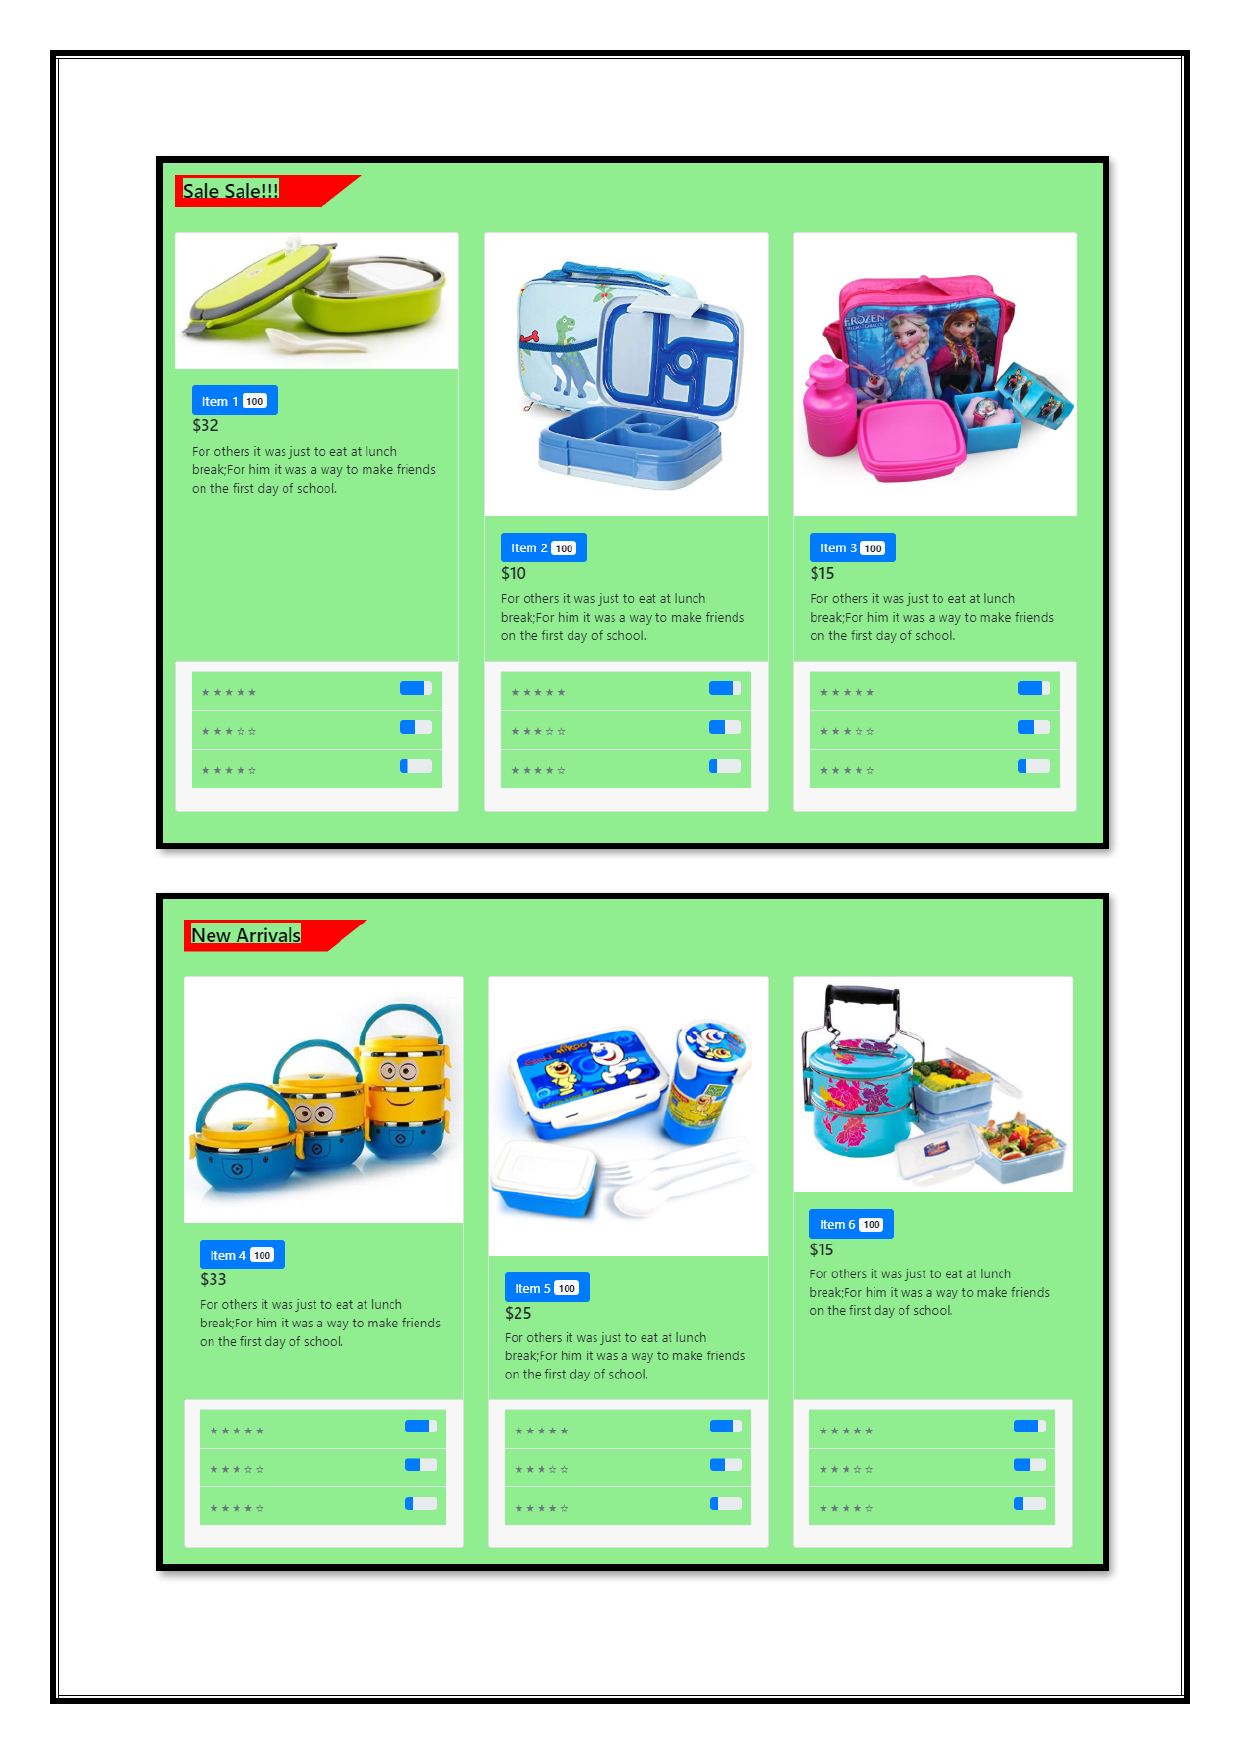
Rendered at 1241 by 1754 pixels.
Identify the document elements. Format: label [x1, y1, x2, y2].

picture [163, 163, 1103, 843]
picture [163, 899, 1103, 1564]
